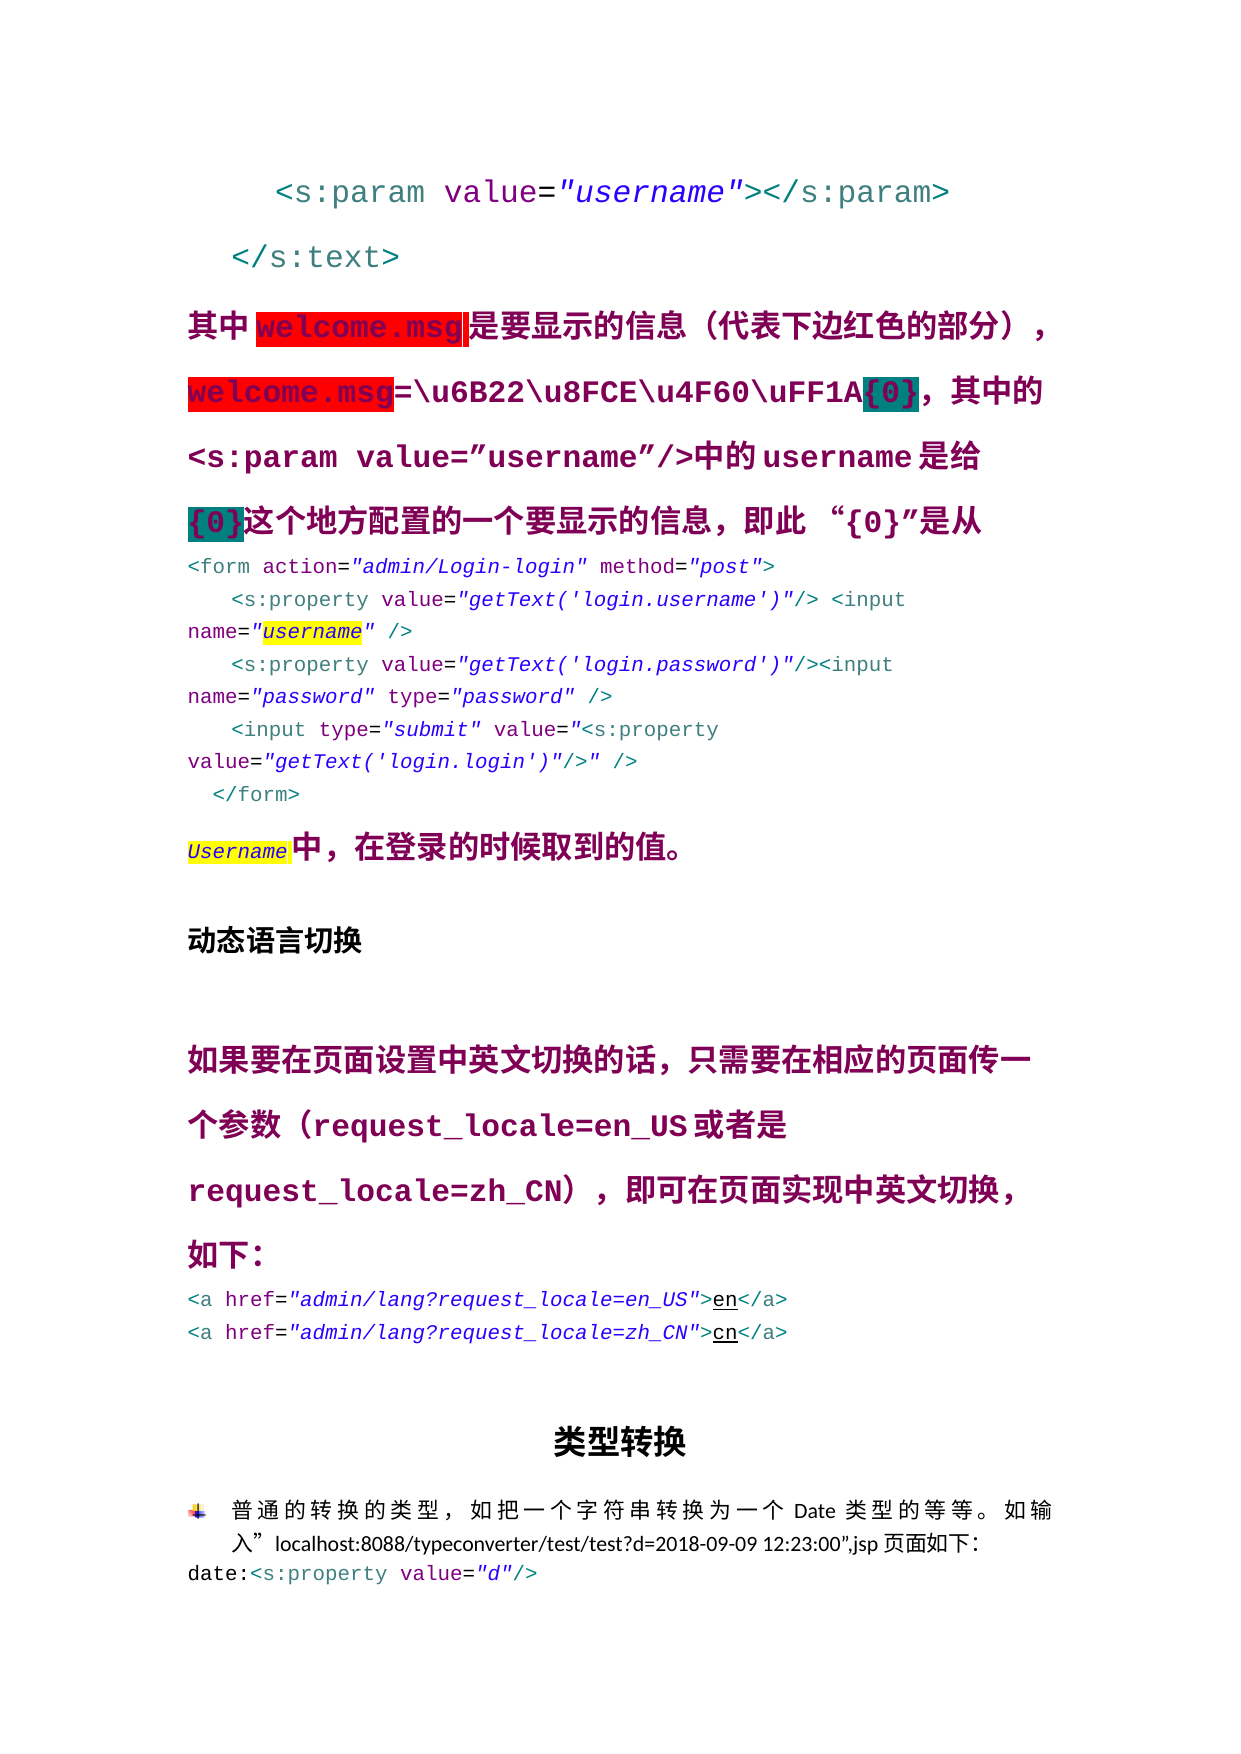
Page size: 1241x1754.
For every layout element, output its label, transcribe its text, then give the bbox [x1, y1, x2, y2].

text 如果要在页面设置中英文切换的话，只需要在相应的页面传一个参数（request_locale=en_US或者是request_locale=zh_CN），即可在页面实现中英文切换，如下： [187, 1025, 1053, 1285]
text <s:param value="username"></s:param> [187, 162, 1053, 227]
text </s:text> [187, 227, 1053, 292]
text <input type="submit" value="<s:property value="getText('login.login')"/>" /> [187, 714, 1053, 779]
text <s:property value="getText('login.username')"/> <input name="username" /> [187, 584, 1053, 649]
subtitle 类型转换 [187, 1407, 1053, 1472]
list 普通的转换的类型，如把一个字符串转换为一个Date类型的等等。如输入”localhost:8088/typeconverter/test/test?d=2018-09-09 12:23:00”,jsp页面如下： [187, 1493, 1053, 1558]
text <form action="admin/Login-login" method="post"> [187, 552, 1053, 584]
text Username中，在登录的时候取到的值。 [187, 812, 1053, 877]
subtitle 动态语言切换 [187, 906, 1053, 971]
text <a href="admin/lang?request_locale=zh_CN">cn</a> [187, 1317, 1053, 1350]
text {0}这个地方配置的一个要显示的信息，即此 “{0}”是从 [187, 487, 1053, 552]
picture [188, 1502, 206, 1519]
text 其中welcome.msg是要显示的信息（代表下边红色的部分），welcome.msg=\u6B22\u8FCE\u4F60\uFF1A{0}，其中的<s:param value=”username”/>中的username是给 [187, 292, 1053, 487]
text <a href="admin/lang?request_locale=en_US">en</a> [187, 1285, 1053, 1317]
text date:<s:property value="d"/> [187, 1558, 1053, 1591]
text <s:property value="getText('login.password')"/><input name="password" type="password" /> [187, 649, 1053, 714]
text </form> [187, 779, 1053, 812]
